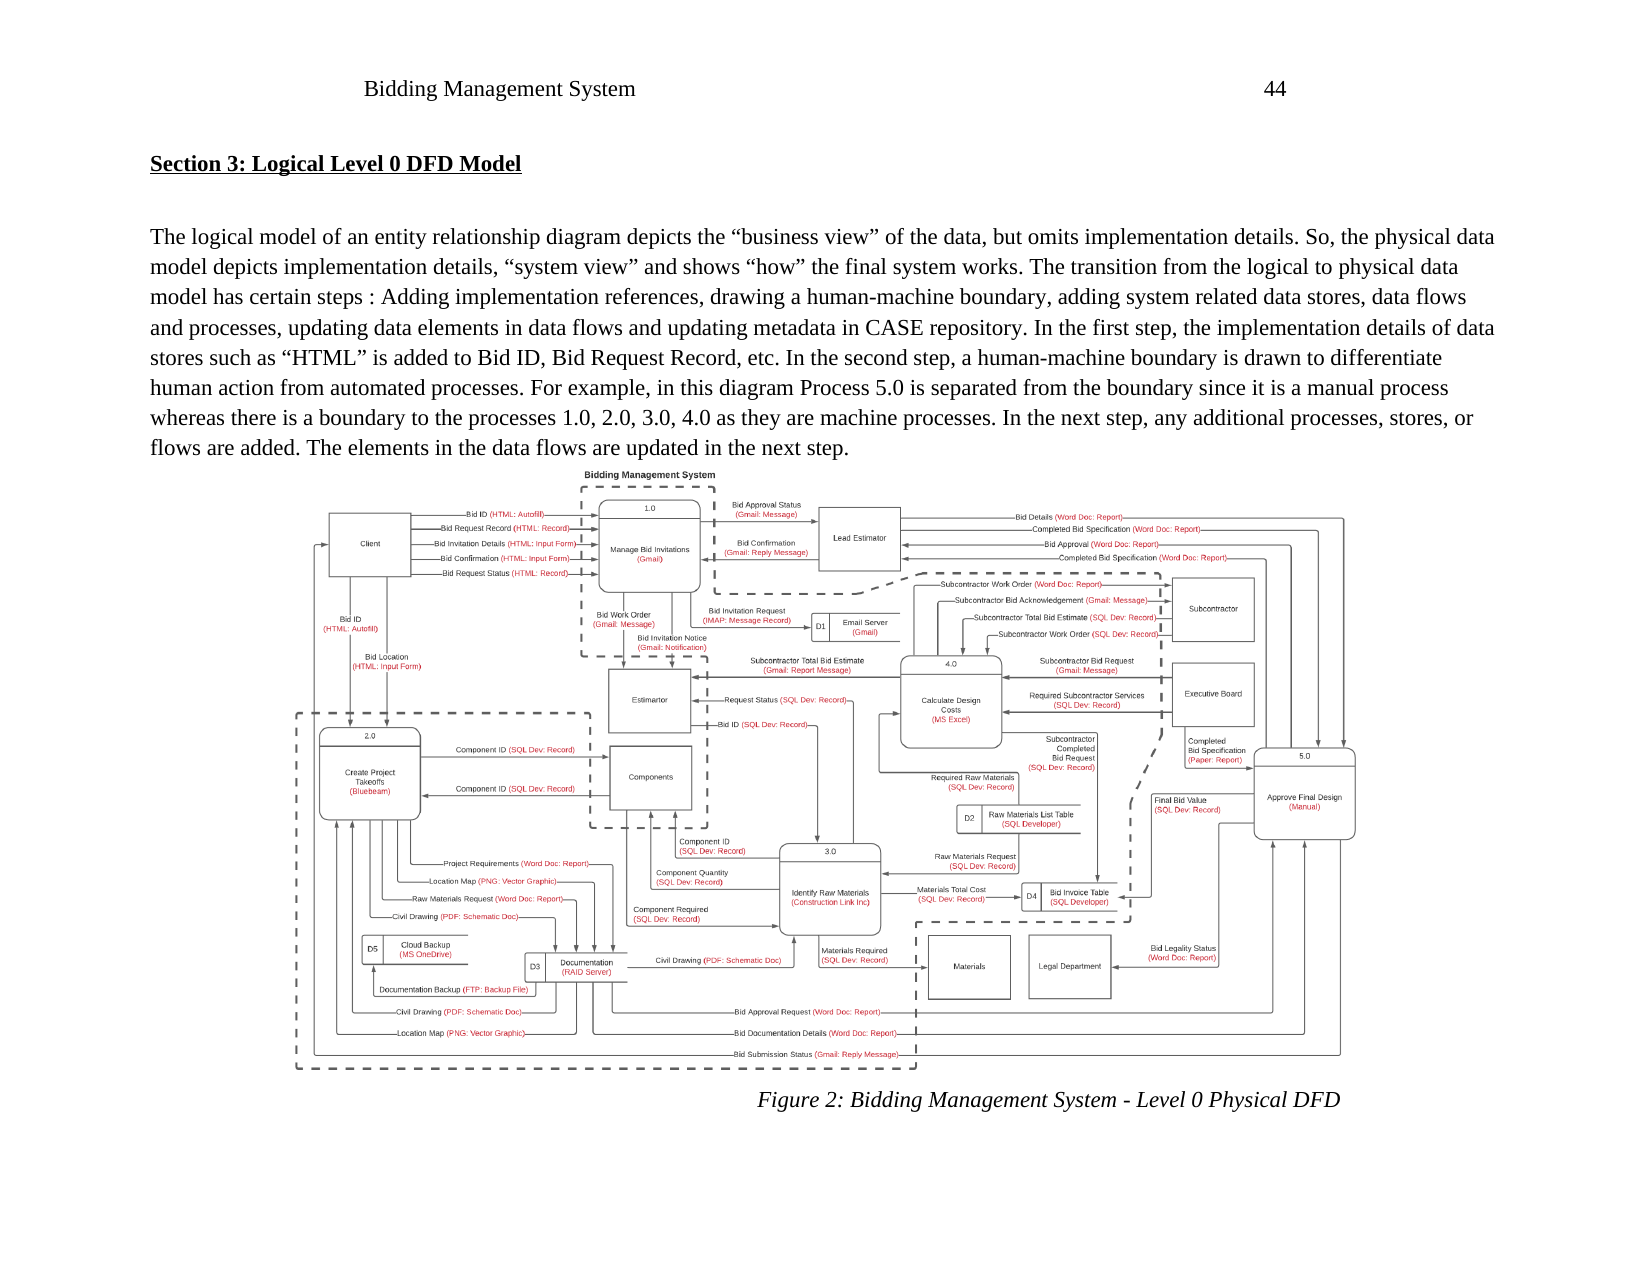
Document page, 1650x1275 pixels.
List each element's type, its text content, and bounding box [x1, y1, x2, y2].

subtitle Section 3: Logical Level 0 DFD Model [150, 150, 1500, 176]
picture [282, 464, 1368, 1083]
text Figure 2: Bidding Management System - Level 0 Physical DFD [525, 1086, 1500, 1112]
text The logical model of an entity relationship diagram depicts the “business view” of the data, but omits implementation details. So, the physical data model depicts implementation details, “system view” and shows “how” the final system works. The transition from the logical to physical data model has certain steps : Adding implementation references, drawing a human-machine boundary, adding system related data stores, data flows and processes, updating data elements in data flows and updating metadata in CASE repository. In the first step, the implementation details of data stores such as “HTML” is added to Bid ID, Bid Request Record, etc. In the second step, a human-machine boundary is drawn to differentiate human action from automated processes. For example, in this diagram Process 5.0 is separated from the boundary since it is a manual process whereas there is a boundary to the processes 1.0, 2.0, 3.0, 4.0 as they are machine processes. In the next step, any additional processes, stores, or flows are added. The elements in the data flows are updated in the next step. [150, 223, 1500, 461]
